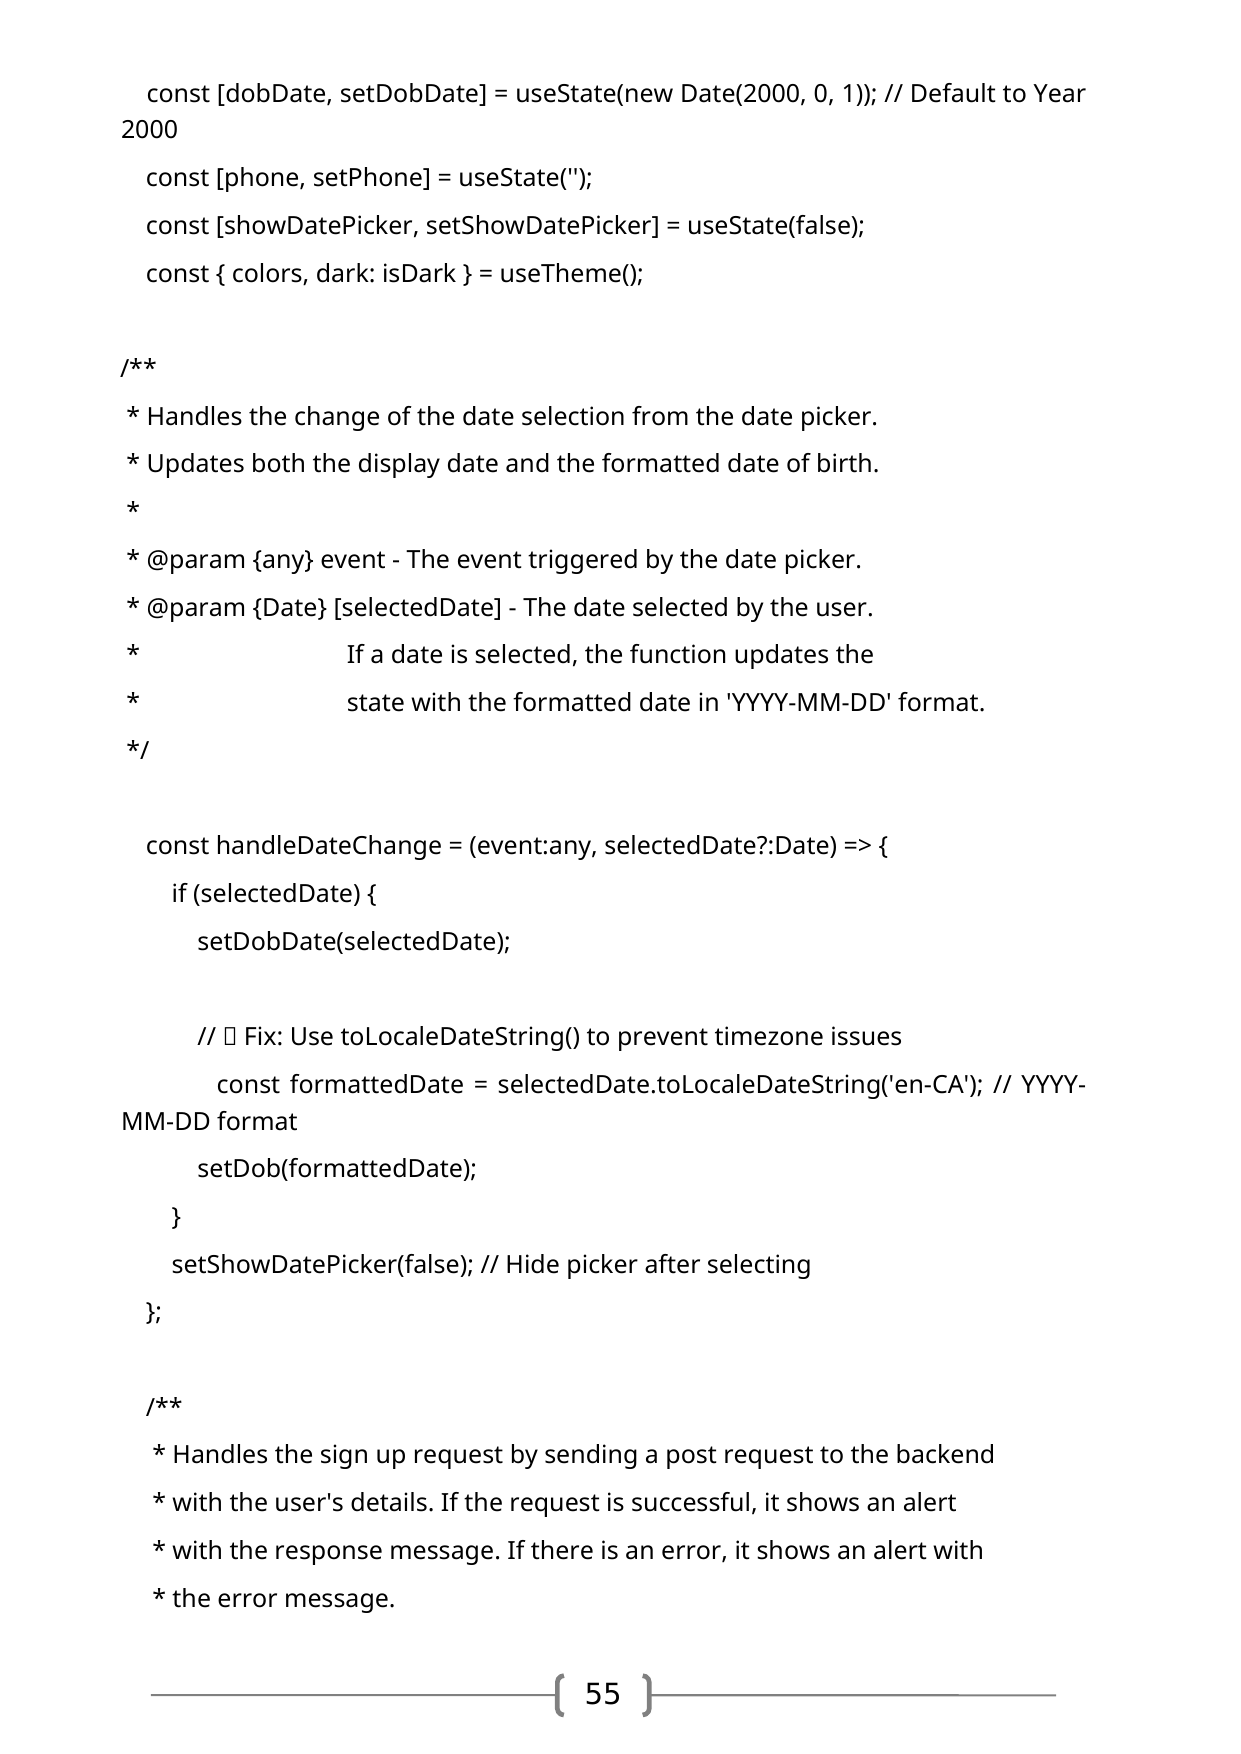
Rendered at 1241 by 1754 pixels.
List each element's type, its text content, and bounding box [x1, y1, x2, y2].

text */ [120, 732, 1088, 766]
text * state with the formatted date in 'YYYY-MM-DD' format. [120, 685, 1088, 719]
text setDobDate(selectedDate); [120, 923, 1088, 957]
text const [phone, setPhone] = useState(''); [120, 160, 1088, 194]
text const { colors, dark: isDark } = useTheme(); [120, 255, 1088, 289]
text * If a date is selected, the function updates the [120, 637, 1088, 671]
text const formattedDate = selectedDate.toLocaleDateString('en-CA'); // YYYY-MM-DD format [120, 1066, 1088, 1137]
text /** [120, 1389, 1088, 1423]
text /** [120, 351, 1088, 385]
text if (selectedDate) { [120, 876, 1088, 909]
text setShowDatePicker(false); // Hide picker after selecting [120, 1246, 1088, 1280]
text * with the response message. If there is an error, it shows an alert with [120, 1532, 1088, 1567]
text }; [120, 1294, 1088, 1328]
text * the error message. [120, 1580, 1088, 1614]
text } [120, 1198, 1088, 1233]
text // ✅ Fix: Use toLocaleDateString() to prevent timezone issues [120, 1019, 1088, 1053]
text * Handles the change of the date selection from the date picker. [120, 398, 1088, 432]
text const [showDatePicker, setShowDatePicker] = useState(false); [120, 208, 1088, 242]
text * [120, 494, 1088, 528]
text * with the user's details. If the request is successful, it shows an alert [120, 1485, 1088, 1519]
text * Handles the sign up request by sending a post request to the backend [120, 1437, 1088, 1471]
text * @param {Date} [selectedDate] - The date selected by the user. [120, 589, 1088, 623]
text setDob(formattedDate); [120, 1151, 1088, 1185]
text const [dobDate, setDobDate] = useState(new Date(2000, 0, 1)); // Default to Year 2000 [120, 75, 1088, 146]
text * Updates both the display date and the formatted date of birth. [120, 446, 1088, 480]
text * @param {any} event - The event triggered by the date picker. [120, 542, 1088, 576]
text const handleDateChange = (event:any, selectedDate?:Date) => { [120, 828, 1088, 862]
